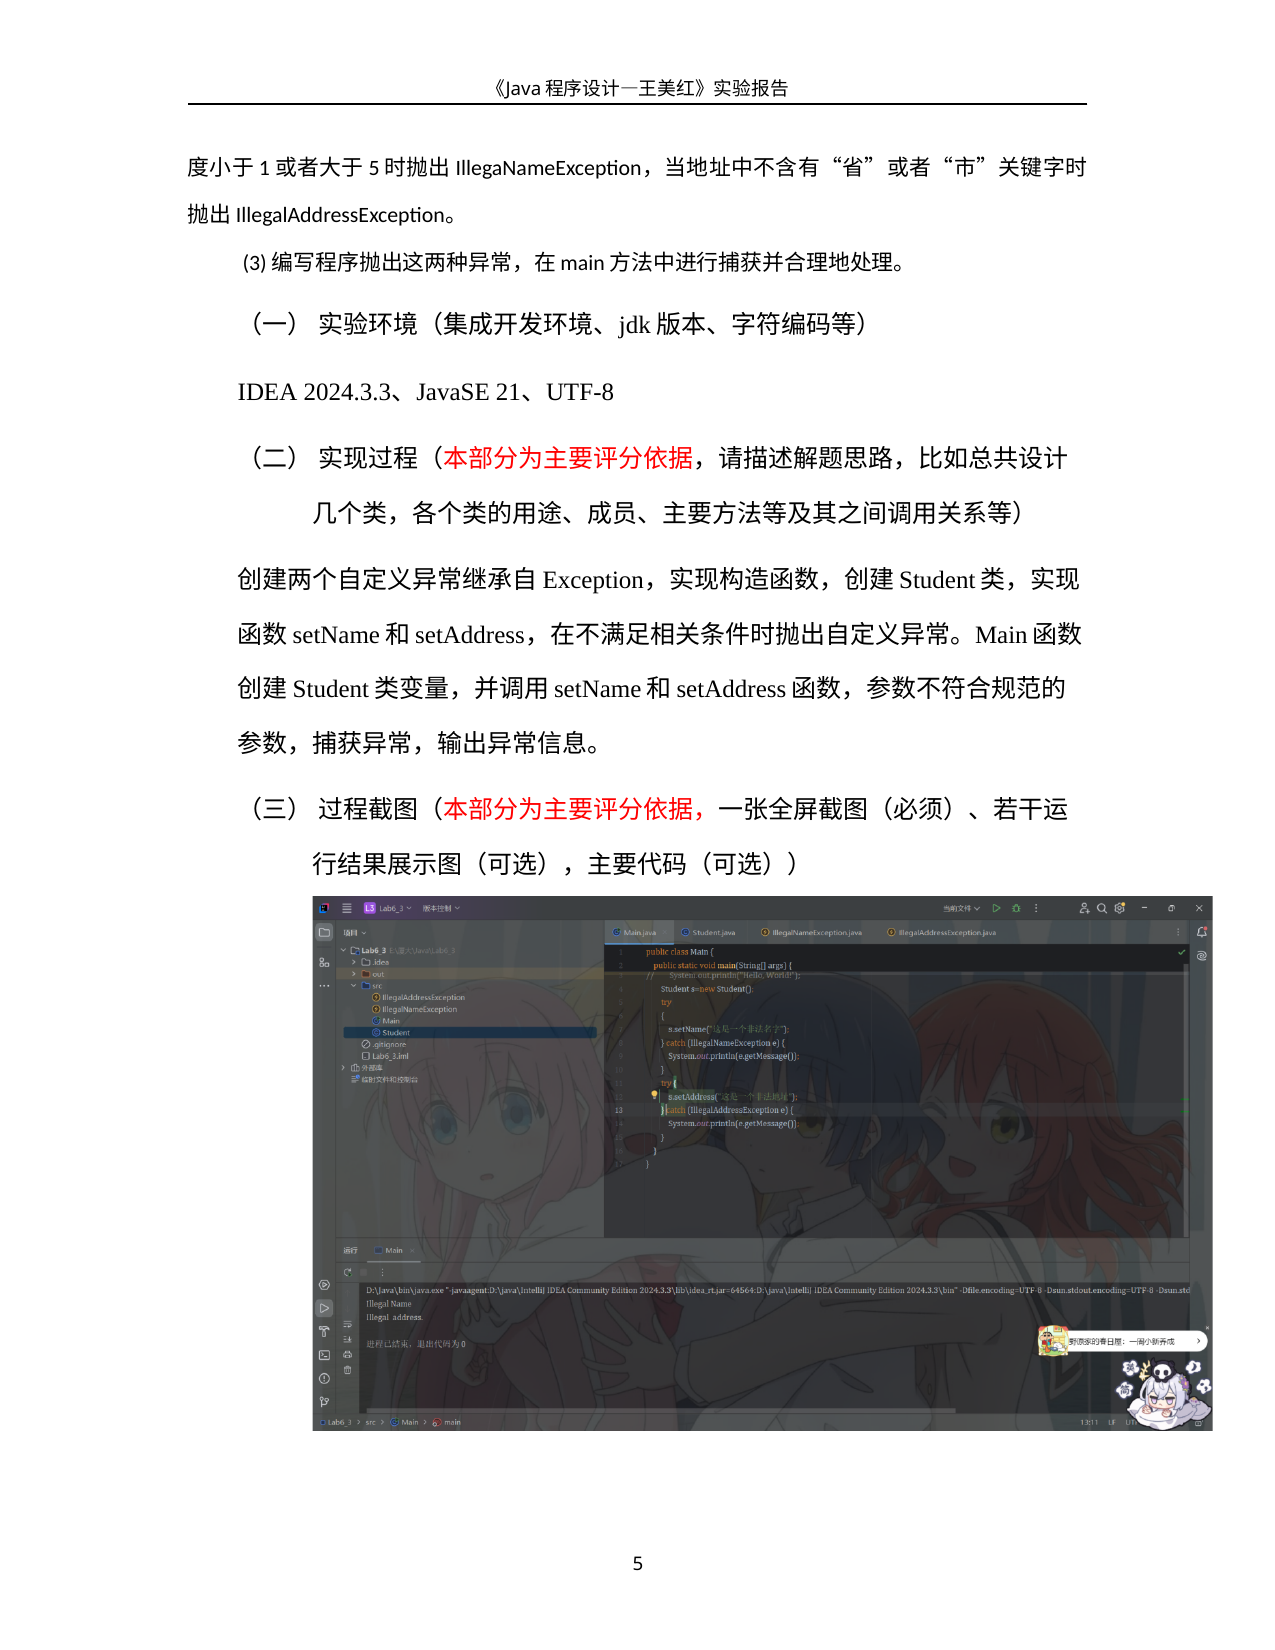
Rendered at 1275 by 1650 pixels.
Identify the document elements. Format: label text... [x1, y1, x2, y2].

list IDEA 2024.3.3、JavaSE 21、UTF-8 [237, 372, 1087, 408]
list 实验环境（集成开发环境、jdk版本、字符编码等） [237, 305, 1087, 341]
picture [312, 896, 1213, 1431]
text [187, 150, 1087, 229]
list 实现过程（本部分为主要评分依据，请描述解题思路，比如总共设计几个类，各个类的用途、成员、主要方法等及其之间调用关系等） [237, 439, 1087, 529]
list 创建两个自定义异常继承自Exception，实现构造函数，创建Student类，实现函数setName和setAddress，在不满足相关条件时抛出自定义异常。Main函数创建Student类变量，并调用setName和setAddress函数，参数不符合规范的参数，捕获异常，输出异常信息。 [237, 560, 1087, 759]
text (3) 编写程序抛出这两种异常，在main方法中进行捕获并合理地处理。 [187, 245, 1087, 277]
